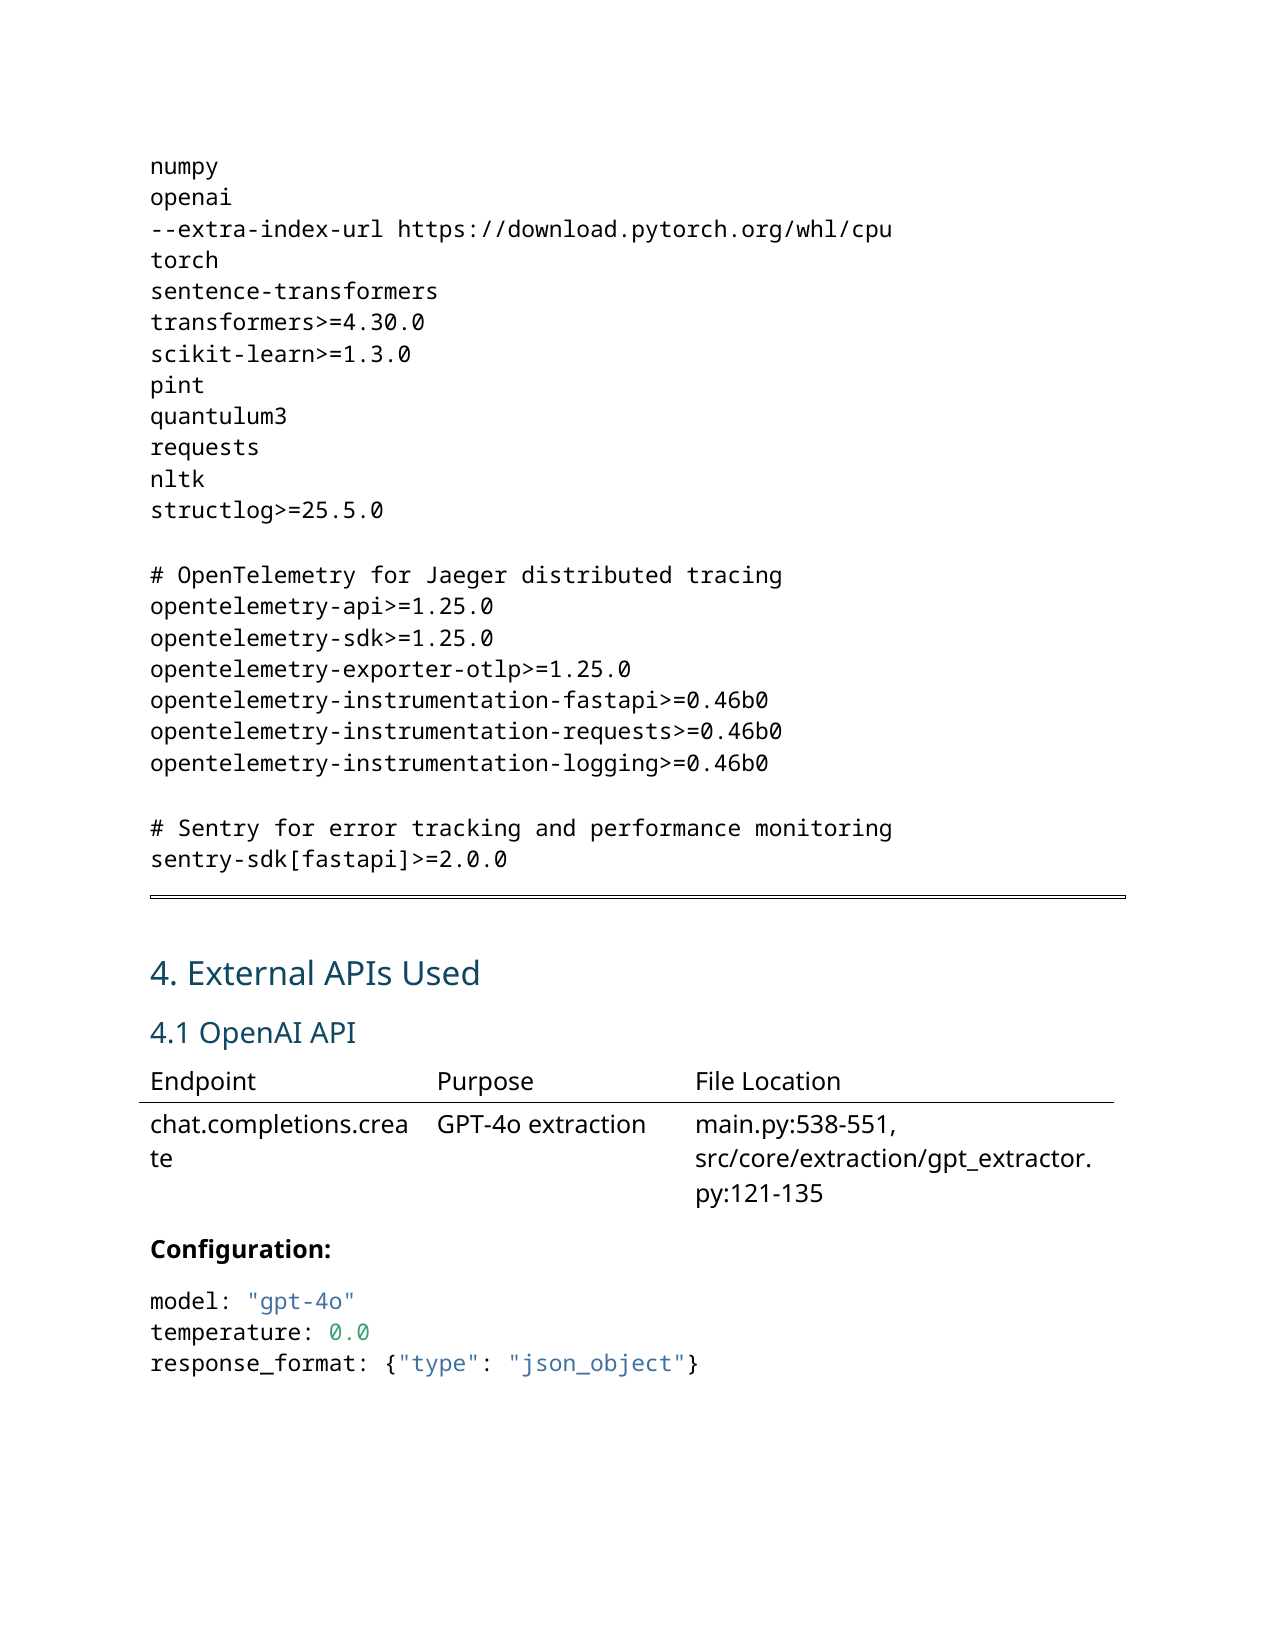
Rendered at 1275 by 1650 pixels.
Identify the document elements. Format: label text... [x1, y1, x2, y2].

subtitle 4.1 OpenAI API [150, 1012, 1125, 1052]
text Configuration: [150, 1232, 1125, 1266]
text model: "gpt-4o" temperature: 0.0 response_format: {"type": "json_object"} [150, 1284, 1125, 1378]
subtitle 4. External APIs Used [150, 950, 1125, 996]
table_cell main.py:538-551, src/core/extraction/gpt_extractor.py:121-135 [684, 1103, 1114, 1213]
table_cell GPT-4o extraction [425, 1103, 683, 1213]
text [150, 150, 1125, 874]
table_cell chat.completions.create [139, 1103, 425, 1213]
table_header Purpose [425, 1060, 683, 1102]
table_header Endpoint [139, 1060, 425, 1102]
table_header File Location [684, 1060, 1114, 1102]
